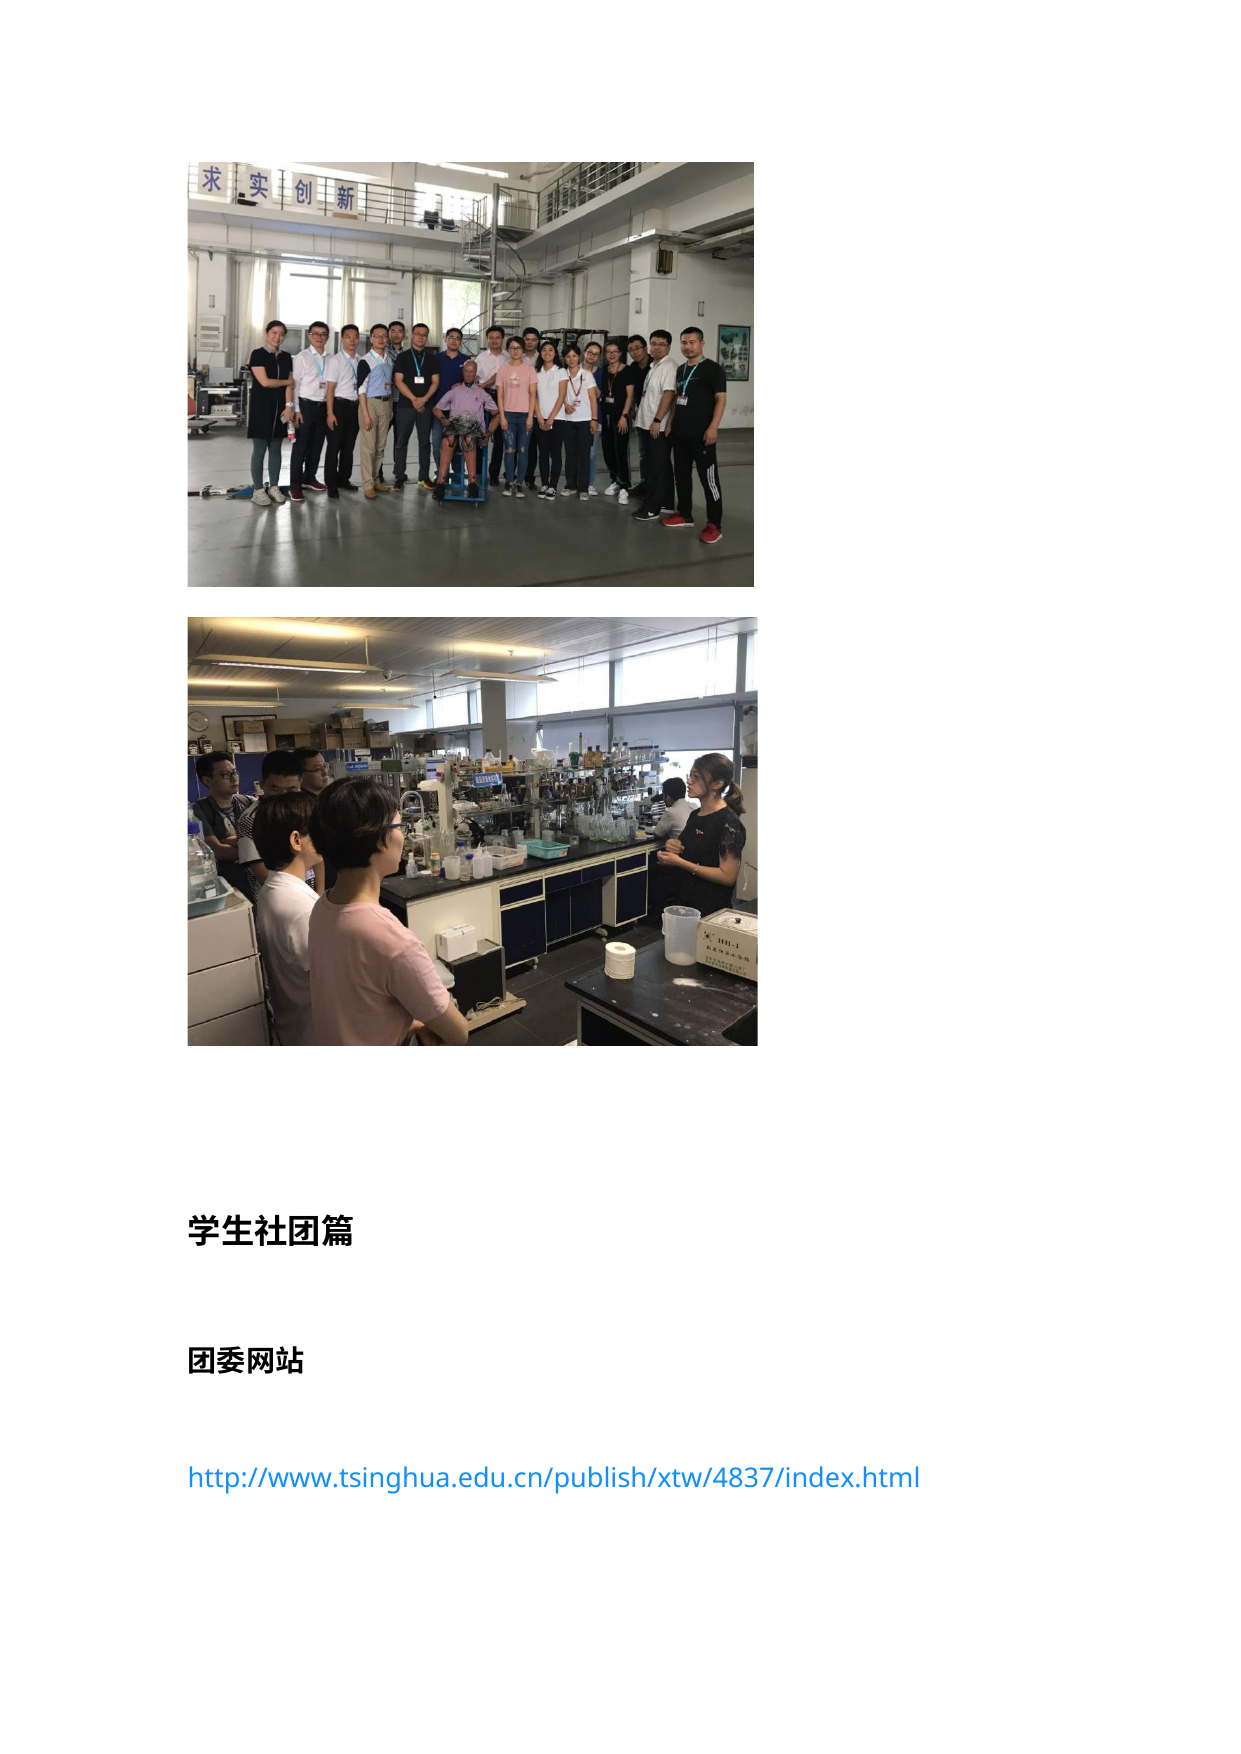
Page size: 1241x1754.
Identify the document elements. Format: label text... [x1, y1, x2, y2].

subtitle 学生社团篇 [187, 1197, 1053, 1262]
picture [187, 617, 758, 1046]
subtitle 团委网站 [187, 1326, 1053, 1391]
picture [187, 162, 754, 587]
text http://www.tsinghua.edu.cn/publish/xtw/4837/index.html [187, 1445, 1053, 1510]
